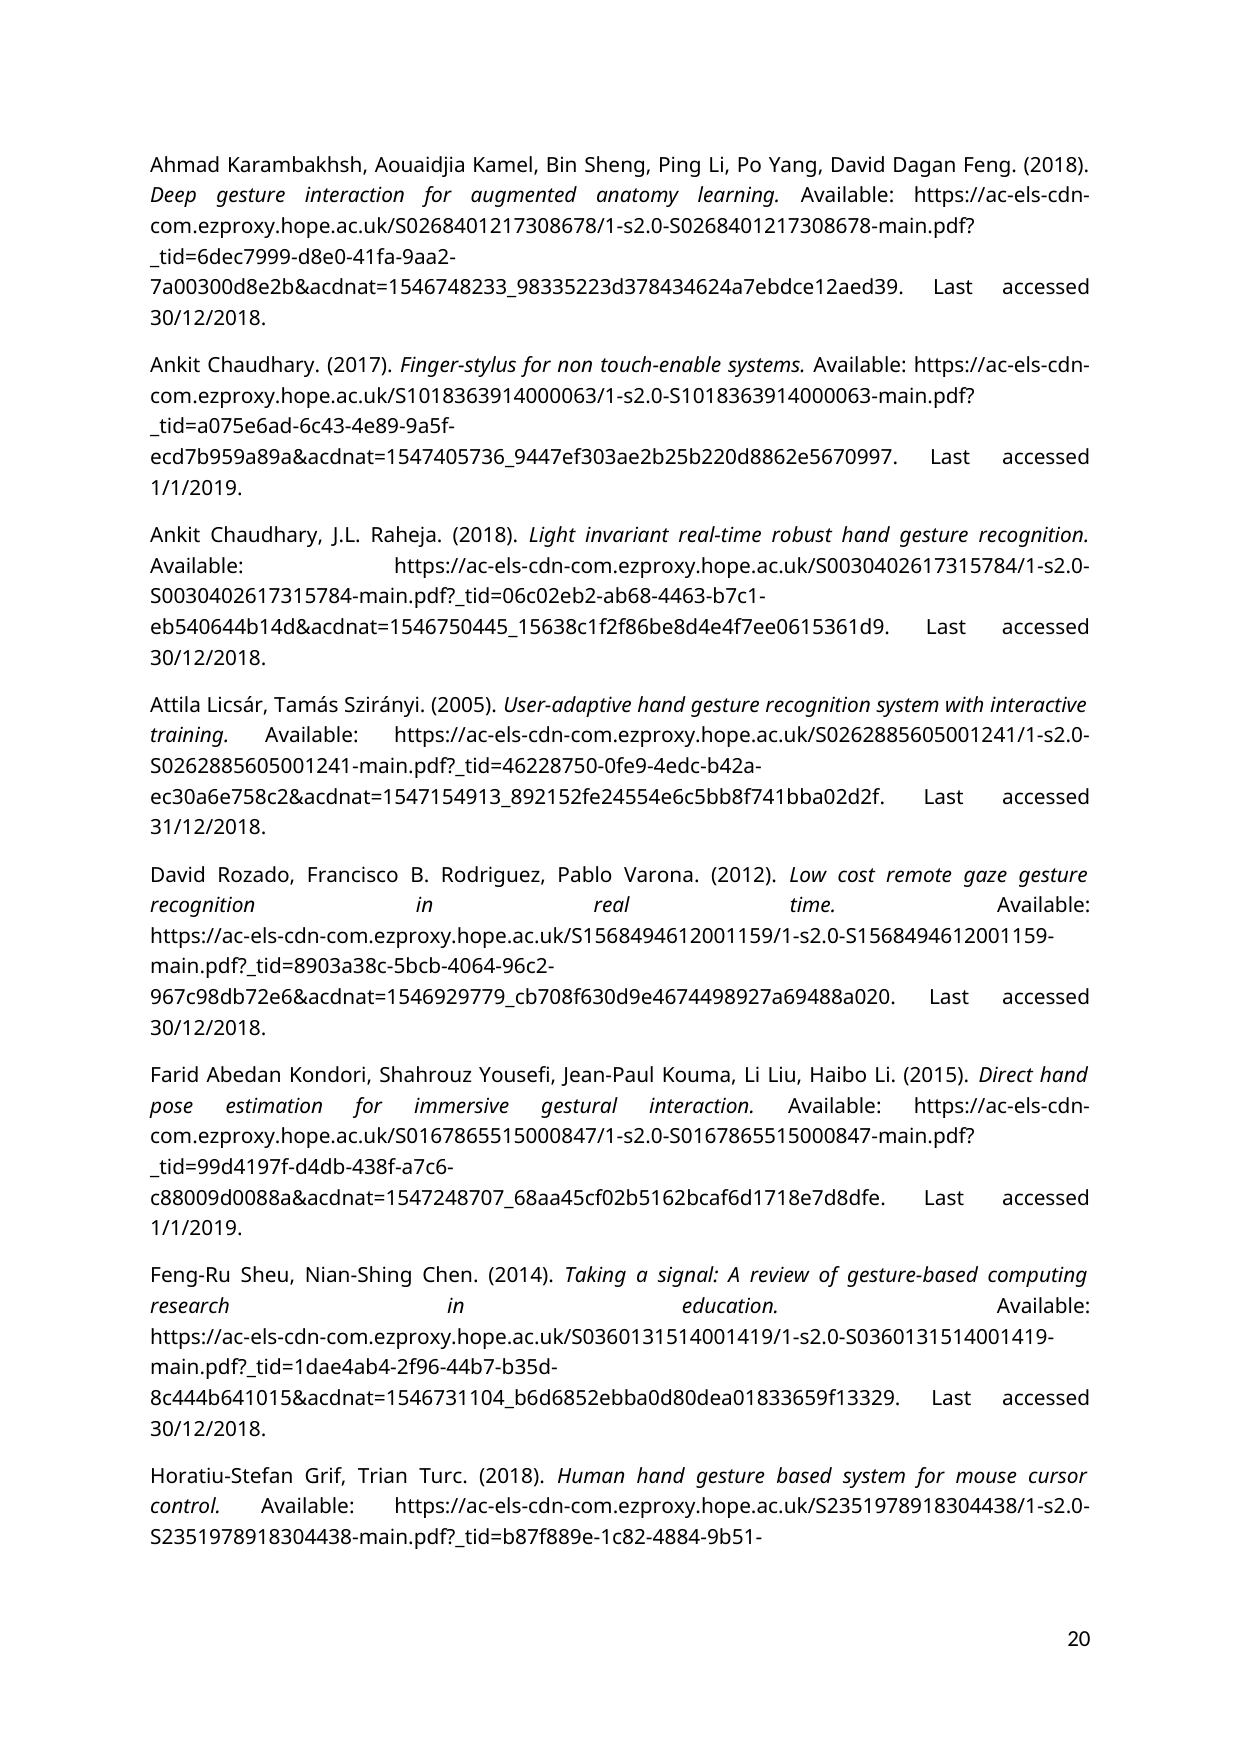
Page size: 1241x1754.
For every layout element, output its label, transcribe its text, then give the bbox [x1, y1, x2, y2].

text Ahmad Karambakhsh, Aouaidjia Kamel, Bin Sheng, Ping Li, Po Yang, David Dagan Feng. (2018). Deep gesture interaction for augmented anatomy learning. Available: https://ac-els-cdn-com.ezproxy.hope.ac.uk/S0268401217308678/1-s2.0-S0268401217308678-main.pdf?_tid=6dec7999-d8e0-41fa-9aa2-7a00300d8e2b&acdnat=1546748233_98335223d378434624a7ebdce12aed39. Last accessed 30/12/2018. [150, 150, 1090, 332]
text David Rozado, Francisco B. Rodriguez, Pablo Varona. (2012). Low cost remote gaze gesture recognition in real time. Available: https://ac-els-cdn-com.ezproxy.hope.ac.uk/S1568494612001159/1-s2.0-S1568494612001159-main.pdf?_tid=8903a38c-5bcb-4064-96c2-967c98db72e6&acdnat=1546929779_cb708f630d9e4674498927a69488a020. Last accessed 30/12/2018. [150, 860, 1090, 1041]
text Attila Licsár, Tamás Szirányi. (2005). User-adaptive hand gesture recognition system with interactive training. Available: https://ac-els-cdn-com.ezproxy.hope.ac.uk/S0262885605001241/1-s2.0-S0262885605001241-main.pdf?_tid=46228750-0fe9-4edc-b42a-ec30a6e758c2&acdnat=1547154913_892152fe24554e6c5bb8f741bba02d2f. Last accessed 31/12/2018. [150, 690, 1090, 841]
text Feng-Ru Sheu, Nian-Shing Chen. (2014). Taking a signal: A review of gesture-based computing research in education. Available: https://ac-els-cdn-com.ezproxy.hope.ac.uk/S0360131514001419/1-s2.0-S0360131514001419-main.pdf?_tid=1dae4ab4-2f96-44b7-b35d-8c444b641015&acdnat=1546731104_b6d6852ebba0d80dea01833659f13329. Last accessed 30/12/2018. [150, 1261, 1090, 1442]
text Farid Abedan Kondori, Shahrouz Youseﬁ, Jean-Paul Kouma, Li Liu, Haibo Li. (2015). Direct hand pose estimation for immersive gestural interaction. Available: https://ac-els-cdn-com.ezproxy.hope.ac.uk/S0167865515000847/1-s2.0-S0167865515000847-main.pdf?_tid=99d4197f-d4db-438f-a7c6-c88009d0088a&acdnat=1547248707_68aa45cf02b5162bcaf6d1718e7d8dfe. Last accessed 1/1/2019. [150, 1060, 1090, 1242]
text Ankit Chaudhary, J.L. Raheja. (2018). Light invariant real-time robust hand gesture recognition. Available: https://ac-els-cdn-com.ezproxy.hope.ac.uk/S0030402617315784/1-s2.0-S0030402617315784-main.pdf?_tid=06c02eb2-ab68-4463-b7c1-eb540644b14d&acdnat=1546750445_15638c1f2f86be8d4e4f7ee0615361d9. Last accessed 30/12/2018. [150, 520, 1090, 671]
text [150, 1461, 1090, 1551]
text Ankit Chaudhary. (2017). Finger-stylus for non touch-enable systems. Available: https://ac-els-cdn-com.ezproxy.hope.ac.uk/S1018363914000063/1-s2.0-S1018363914000063-main.pdf?_tid=a075e6ad-6c43-4e89-9a5f-ecd7b959a89a&acdnat=1547405736_9447ef303ae2b25b220d8862e5670997. Last accessed 1/1/2019. [150, 350, 1090, 501]
